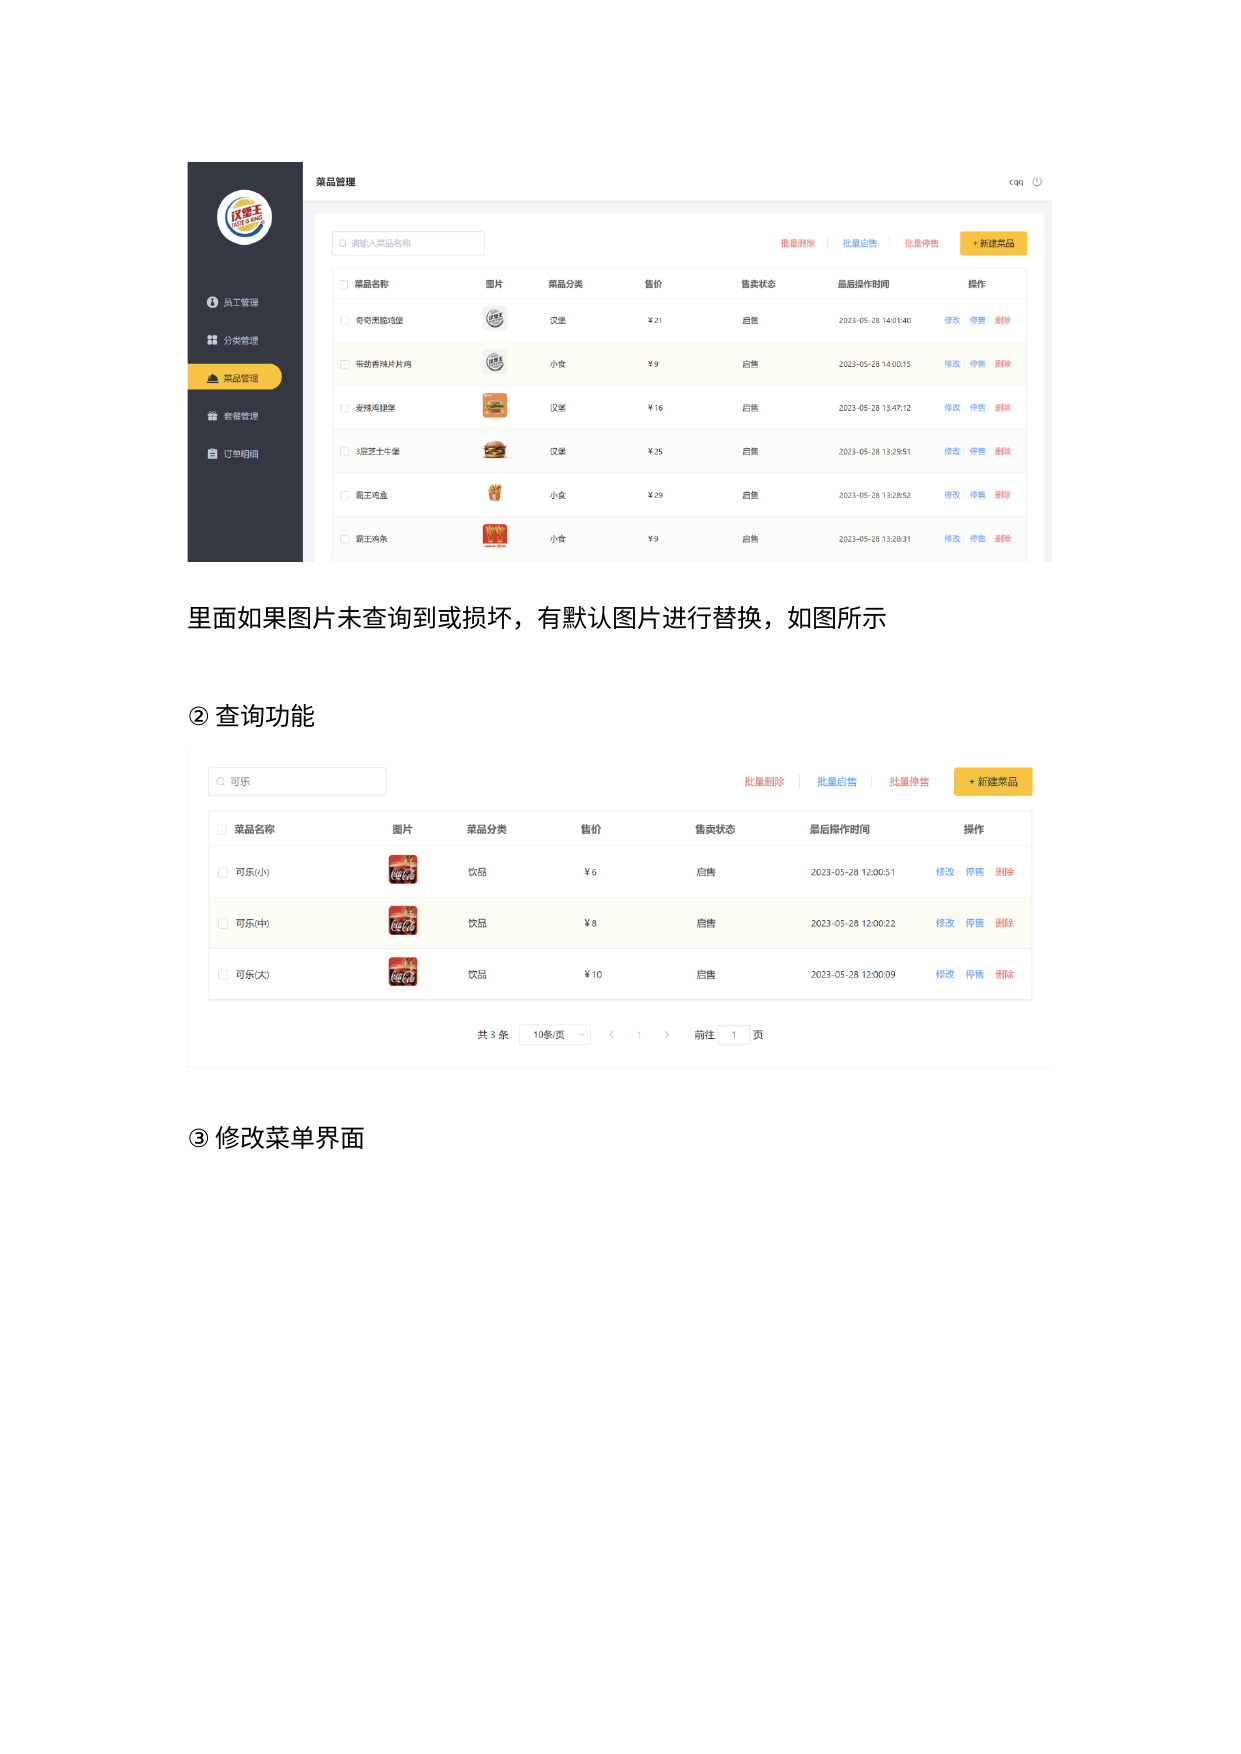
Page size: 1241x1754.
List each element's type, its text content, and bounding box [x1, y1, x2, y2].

list ②查询功能 [187, 682, 1053, 747]
picture [187, 162, 1053, 562]
list ③修改菜单界面 [187, 1104, 1053, 1169]
picture [187, 747, 1052, 1068]
list 里面如果图片未查询到或损坏，有默认图片进行替换，如图所示 [187, 584, 1053, 649]
